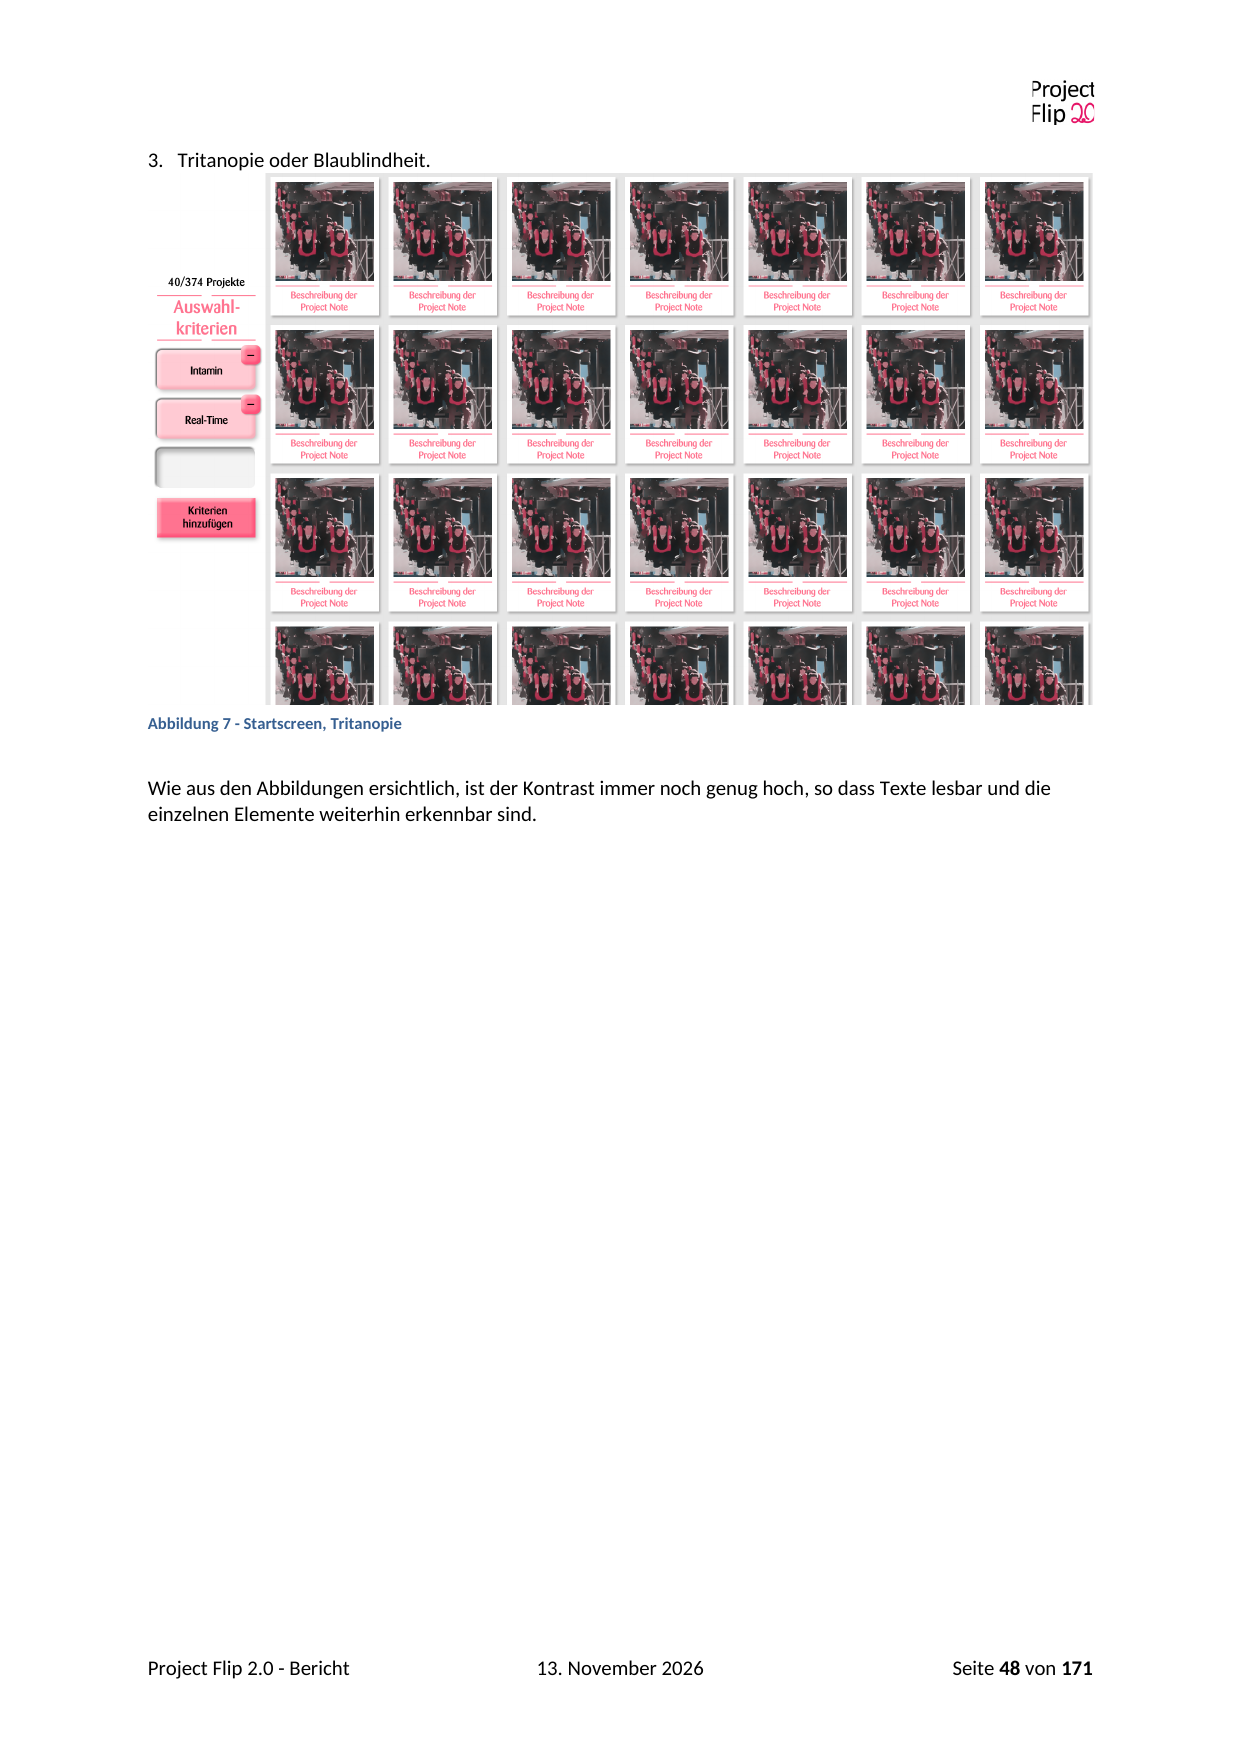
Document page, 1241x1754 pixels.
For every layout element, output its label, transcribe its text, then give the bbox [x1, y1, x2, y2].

list Tritanopie oder Blaublindheit. [148, 148, 1093, 173]
picture [147, 173, 1093, 705]
text Wie aus den Abbildungen ersichtlich, ist der Kontrast immer noch genug hoch, so dass Texte lesbar und die einzelnen Elemente weiterhin erkennbar sind. [148, 775, 1093, 826]
picture [1081, 79, 1097, 124]
text Abbildung - Startscreen, Tritanopie [148, 713, 1093, 733]
